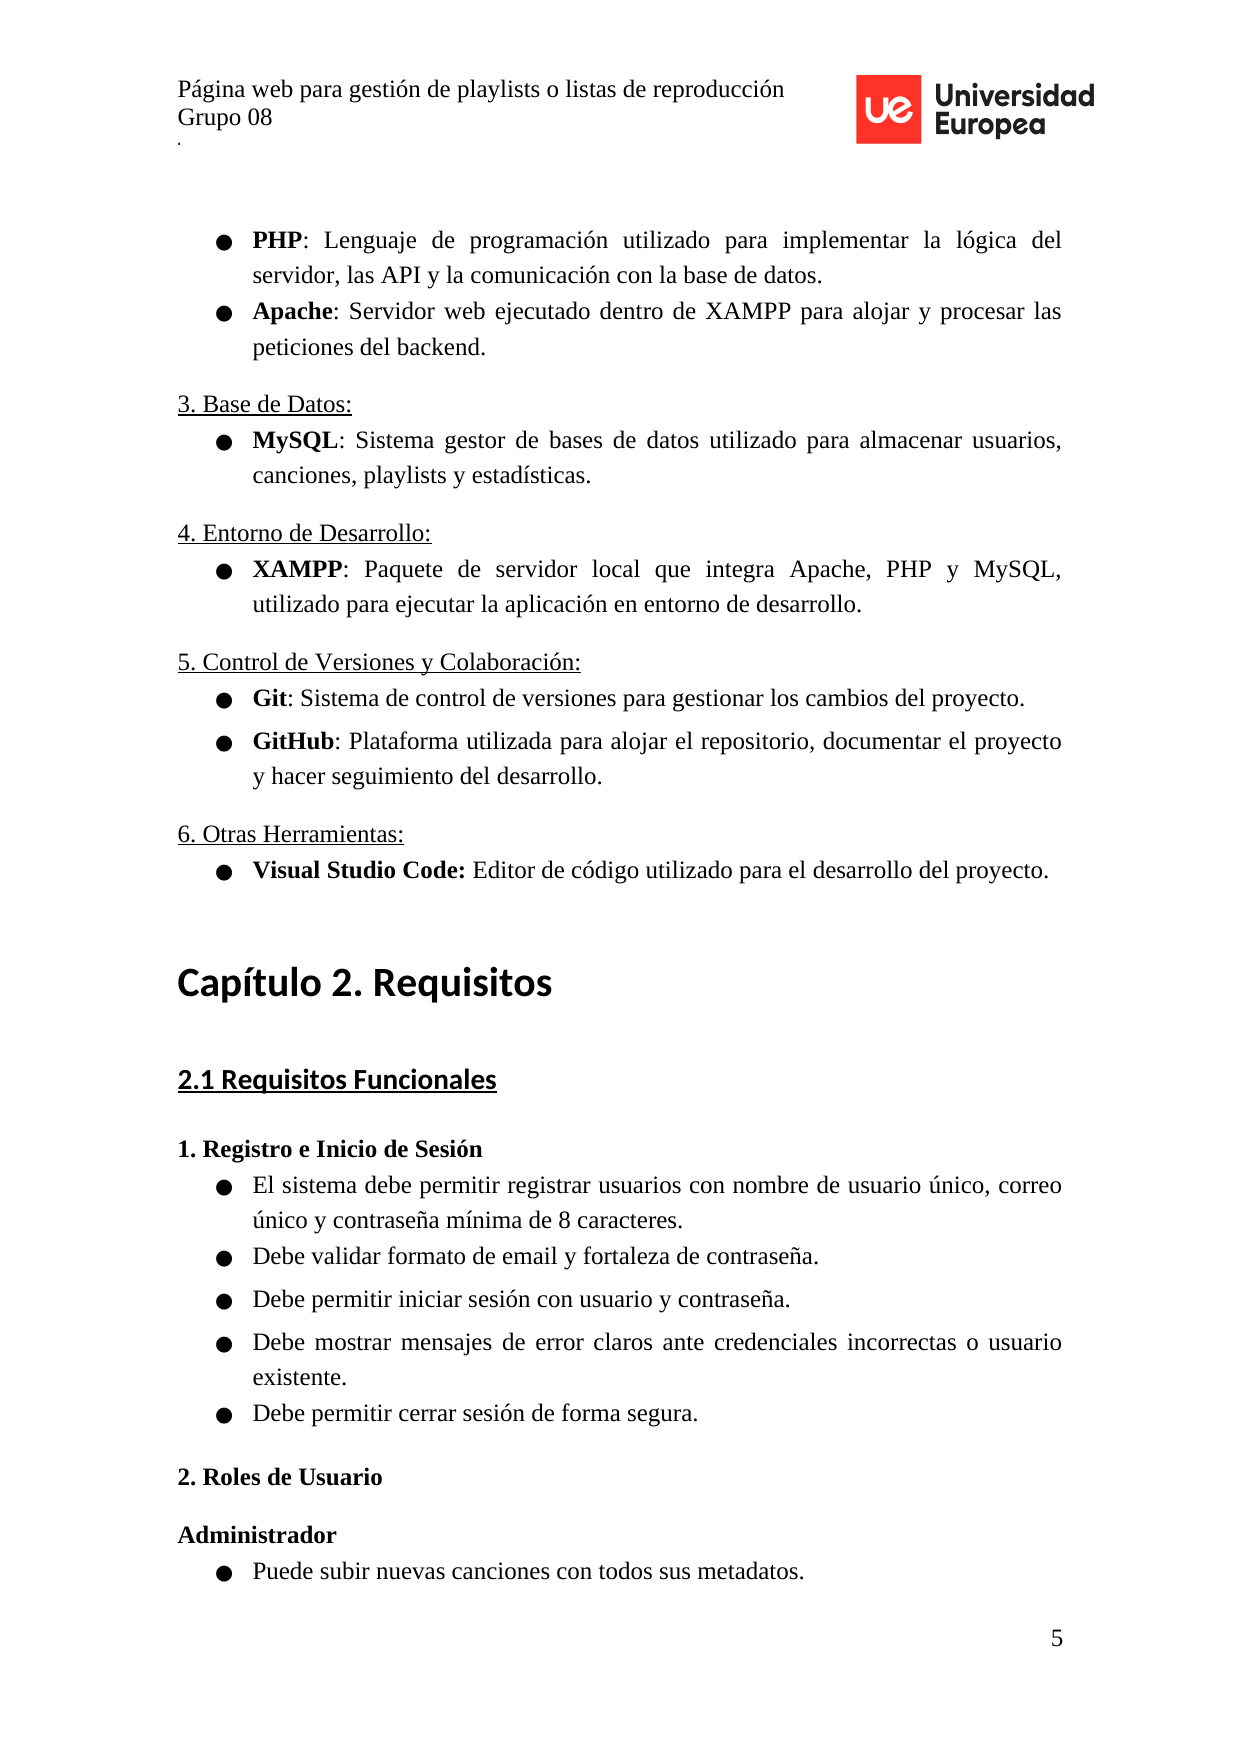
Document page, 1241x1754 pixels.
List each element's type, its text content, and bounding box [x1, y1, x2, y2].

text Administrador [177, 1520, 1063, 1548]
text 4. Entorno de Desarrollo: [177, 518, 1063, 547]
list Debe permitir cerrar sesión de forma segura. [215, 1391, 1063, 1433]
text 6. Otras Herramientas: [177, 819, 1063, 847]
text 1. Registro e Inicio de Sesión [177, 1134, 1063, 1162]
list Apache: Servidor web ejecutado dentro de XAMPP para alojar y procesar las peticiones del backend. [215, 289, 1063, 360]
list El sistema debe permitir registrar usuarios con nombre de usuario único, correo único y contraseña mínima de 8 caracteres. [215, 1162, 1063, 1234]
list Debe validar formato de email y fortaleza de contraseña. [215, 1234, 1063, 1277]
list Puede subir nuevas canciones con todos sus metadatos. [215, 1548, 1063, 1591]
text 3. Base de Datos: [177, 389, 1063, 418]
list Debe mostrar mensajes de error claros ante credenciales incorrectas o usuario existente. [215, 1319, 1063, 1391]
list PHP: Lenguaje de programación utilizado para implementar la lógica del servidor, las API y la comunicación con la base de datos. [215, 217, 1063, 289]
list MySQL: Sistema gestor de bases de datos utilizado para almacenar usuarios, canciones, playlists y estadísticas. [215, 418, 1063, 489]
subtitle Capítulo 2. Requisitos [177, 956, 1063, 1007]
list Git: Sistema de control de versiones para gestionar los cambios del proyecto. [215, 676, 1063, 718]
list Debe permitir iniciar sesión con usuario y contraseña. [215, 1277, 1063, 1319]
list XAMPP: Paquete de servidor local que integra Apache, PHP y MySQL, utilizado para ejecutar la aplicación en entorno de desarrollo. [215, 547, 1063, 618]
subtitle 2.1 Requisitos Funcionales [177, 1061, 1063, 1097]
picture [856, 75, 1094, 144]
list Visual Studio Code: Editor de código utilizado para el desarrollo del proyecto. [215, 847, 1063, 890]
list GitHub: Plataforma utilizada para alojar el repositorio, documentar el proyecto y hacer seguimiento del desarrollo. [215, 718, 1063, 790]
text 2. Roles de Usuario [177, 1462, 1063, 1491]
text 5. Control de Versiones y Colaboración: [177, 647, 1063, 676]
